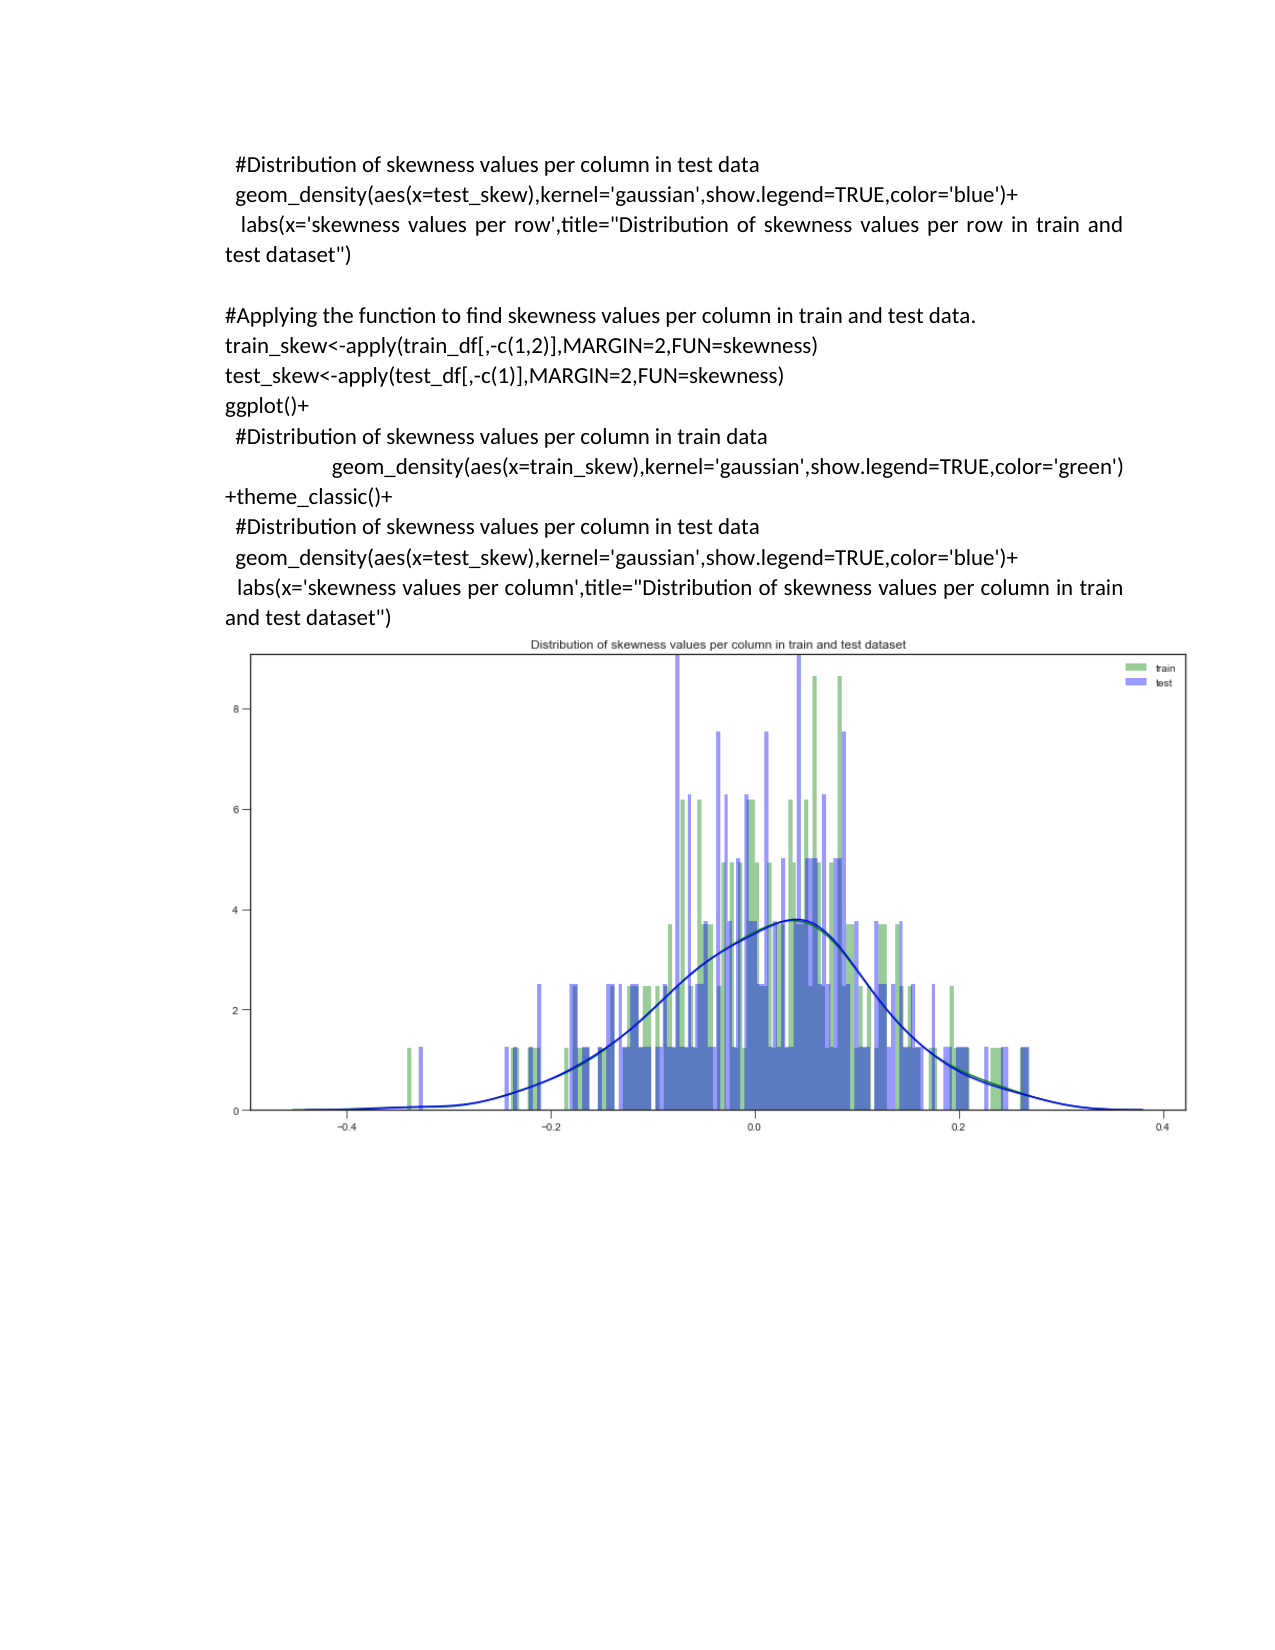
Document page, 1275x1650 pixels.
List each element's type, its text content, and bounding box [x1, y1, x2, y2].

list test_skew<-apply(test_df[,-c(1)],MARGIN=2,FUN=skewness) [225, 361, 1125, 389]
list #Applying the function to find skewness values per column in train and test data. [225, 301, 1125, 329]
list labs(x='skewness values per column',title="Distribution of skewness values per column in train and test dataset") [225, 573, 1125, 631]
list geom_density(aes(x=test_skew),kernel='gaussian',show.legend=TRUE,color='blue')+ [225, 543, 1125, 571]
list labs(x='skewness values per row',title="Distribution of skewness values per row in train and test dataset") [225, 210, 1125, 269]
list geom_density(aes(x=test_skew),kernel='gaussian',show.legend=TRUE,color='blue')+ [225, 180, 1125, 208]
list #Distribution of skewness values per column in train data [225, 422, 1125, 450]
list #Distribution of skewness values per column in test data [225, 512, 1125, 541]
list geom_density(aes(x=train_skew),kernel='gaussian',show.legend=TRUE,color='green')+theme_classic()+ [225, 452, 1125, 510]
picture [225, 633, 1200, 1139]
list ggplot()+ [225, 392, 1125, 420]
list train_skew<-apply(train_df[,-c(1,2)],MARGIN=2,FUN=skewness) [225, 331, 1125, 359]
list #Distribution of skewness values per column in test data [225, 150, 1125, 178]
